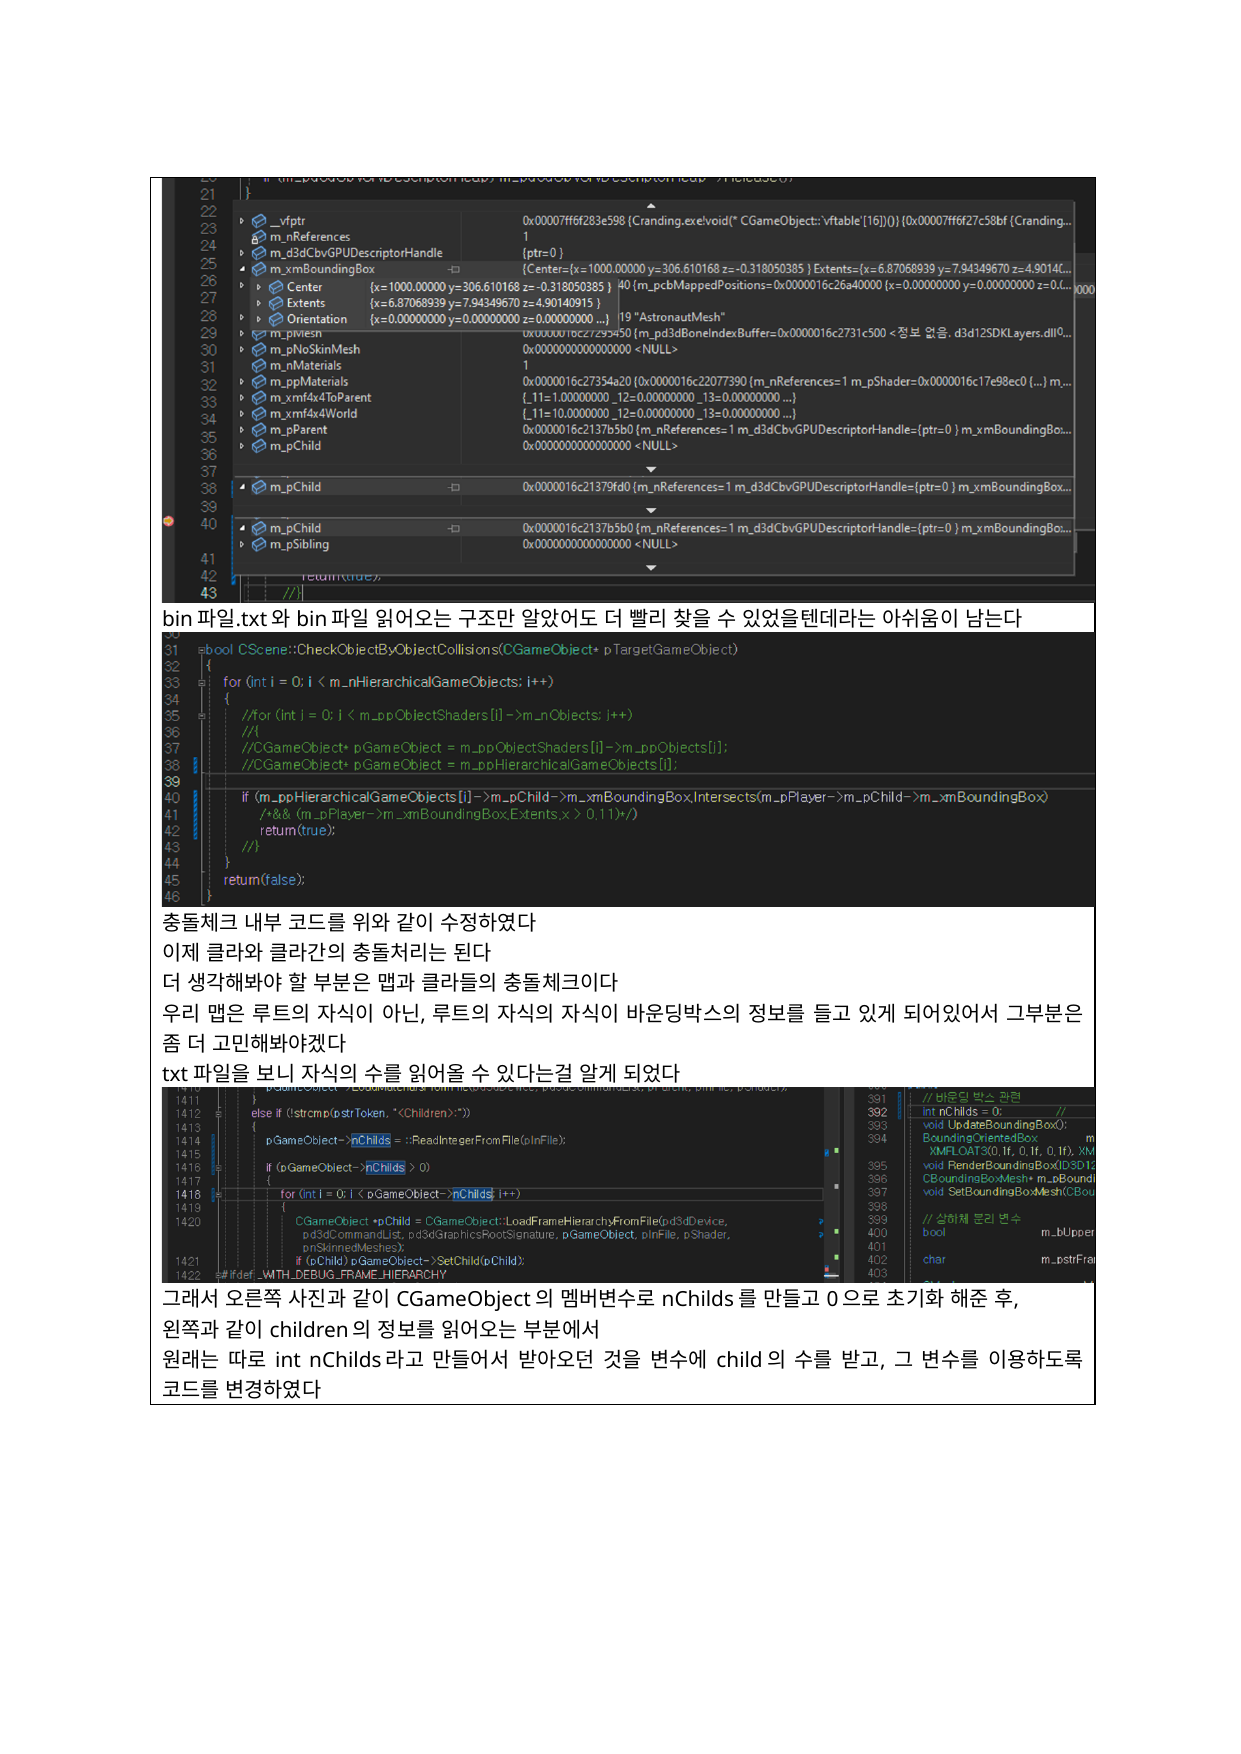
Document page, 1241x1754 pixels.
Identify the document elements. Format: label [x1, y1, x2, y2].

picture [161, 178, 1096, 603]
picture [161, 632, 1096, 907]
picture [161, 1087, 1096, 1283]
table_cell [151, 178, 1094, 1404]
